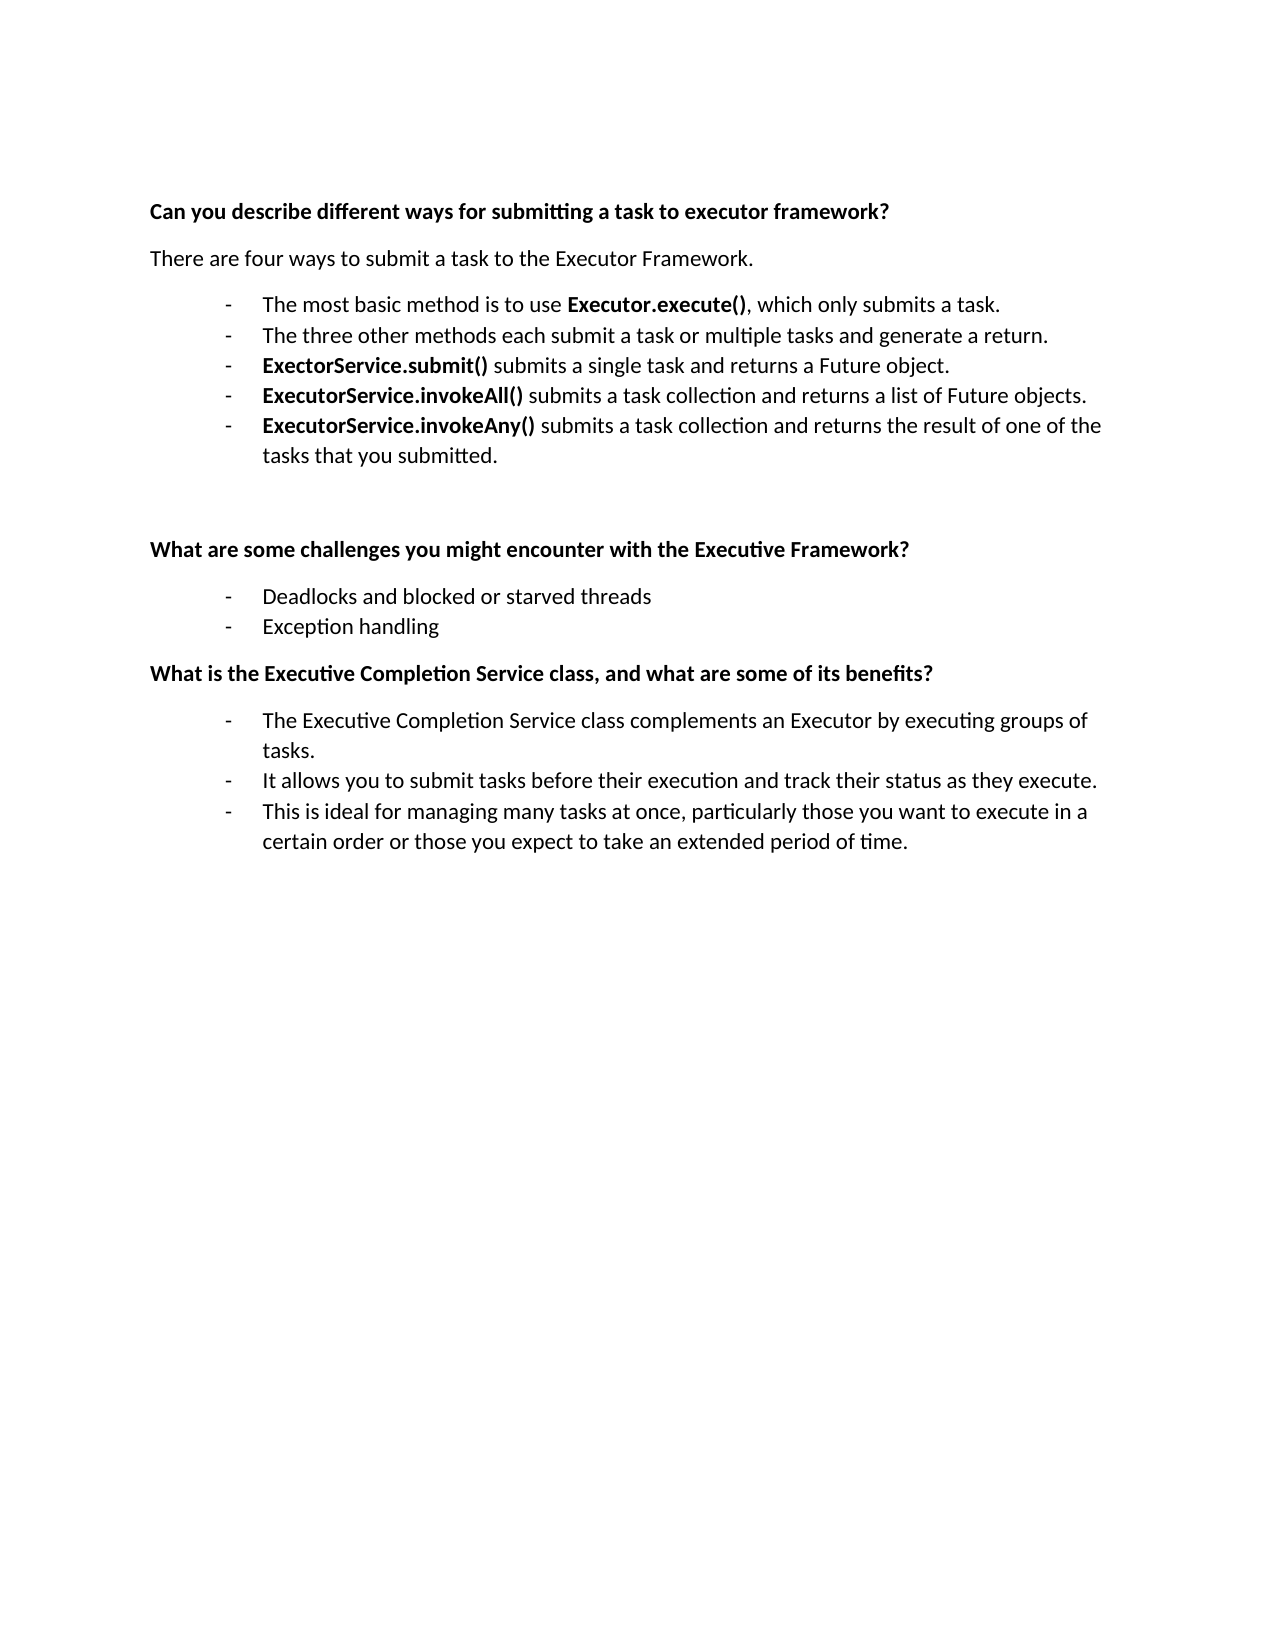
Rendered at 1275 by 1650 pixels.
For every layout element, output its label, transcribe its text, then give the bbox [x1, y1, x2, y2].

list ExecutorService.invokeAll() submits a task collection and returns a list of Future objects. [225, 381, 1125, 409]
list This is ideal for managing many tasks at once, particularly those you want to execute in a certain order or those you expect to take an extended period of time. [225, 797, 1125, 855]
list Deadlocks and blocked or starved threads [225, 582, 1125, 610]
text What are some challenges you might encounter with the Executive Framework? [150, 535, 1125, 563]
list The three other methods each submit a task or multiple tasks and generate a return. [225, 321, 1125, 349]
text What is the Executive Completion Service class, and what are some of its benefits? [150, 659, 1125, 687]
list Exception handling [225, 612, 1125, 641]
list The Executive Completion Service class complements an Executor by executing groups of tasks. [225, 706, 1125, 764]
list The most basic method is to use Executor.execute(), which only submits a task. [225, 291, 1125, 319]
list ExecutorService.invokeAny() submits a task collection and returns the result of one of the tasks that you submitted. [225, 411, 1125, 470]
list ExectorService.submit() submits a single task and returns a Future object. [225, 351, 1125, 379]
text Can you describe different ways for submitting a task to executor framework? [150, 197, 1125, 225]
text There are four ways to submit a task to the Executor Framework. [150, 244, 1125, 272]
list It allows you to submit tasks before their execution and track their status as they execute. [225, 767, 1125, 795]
